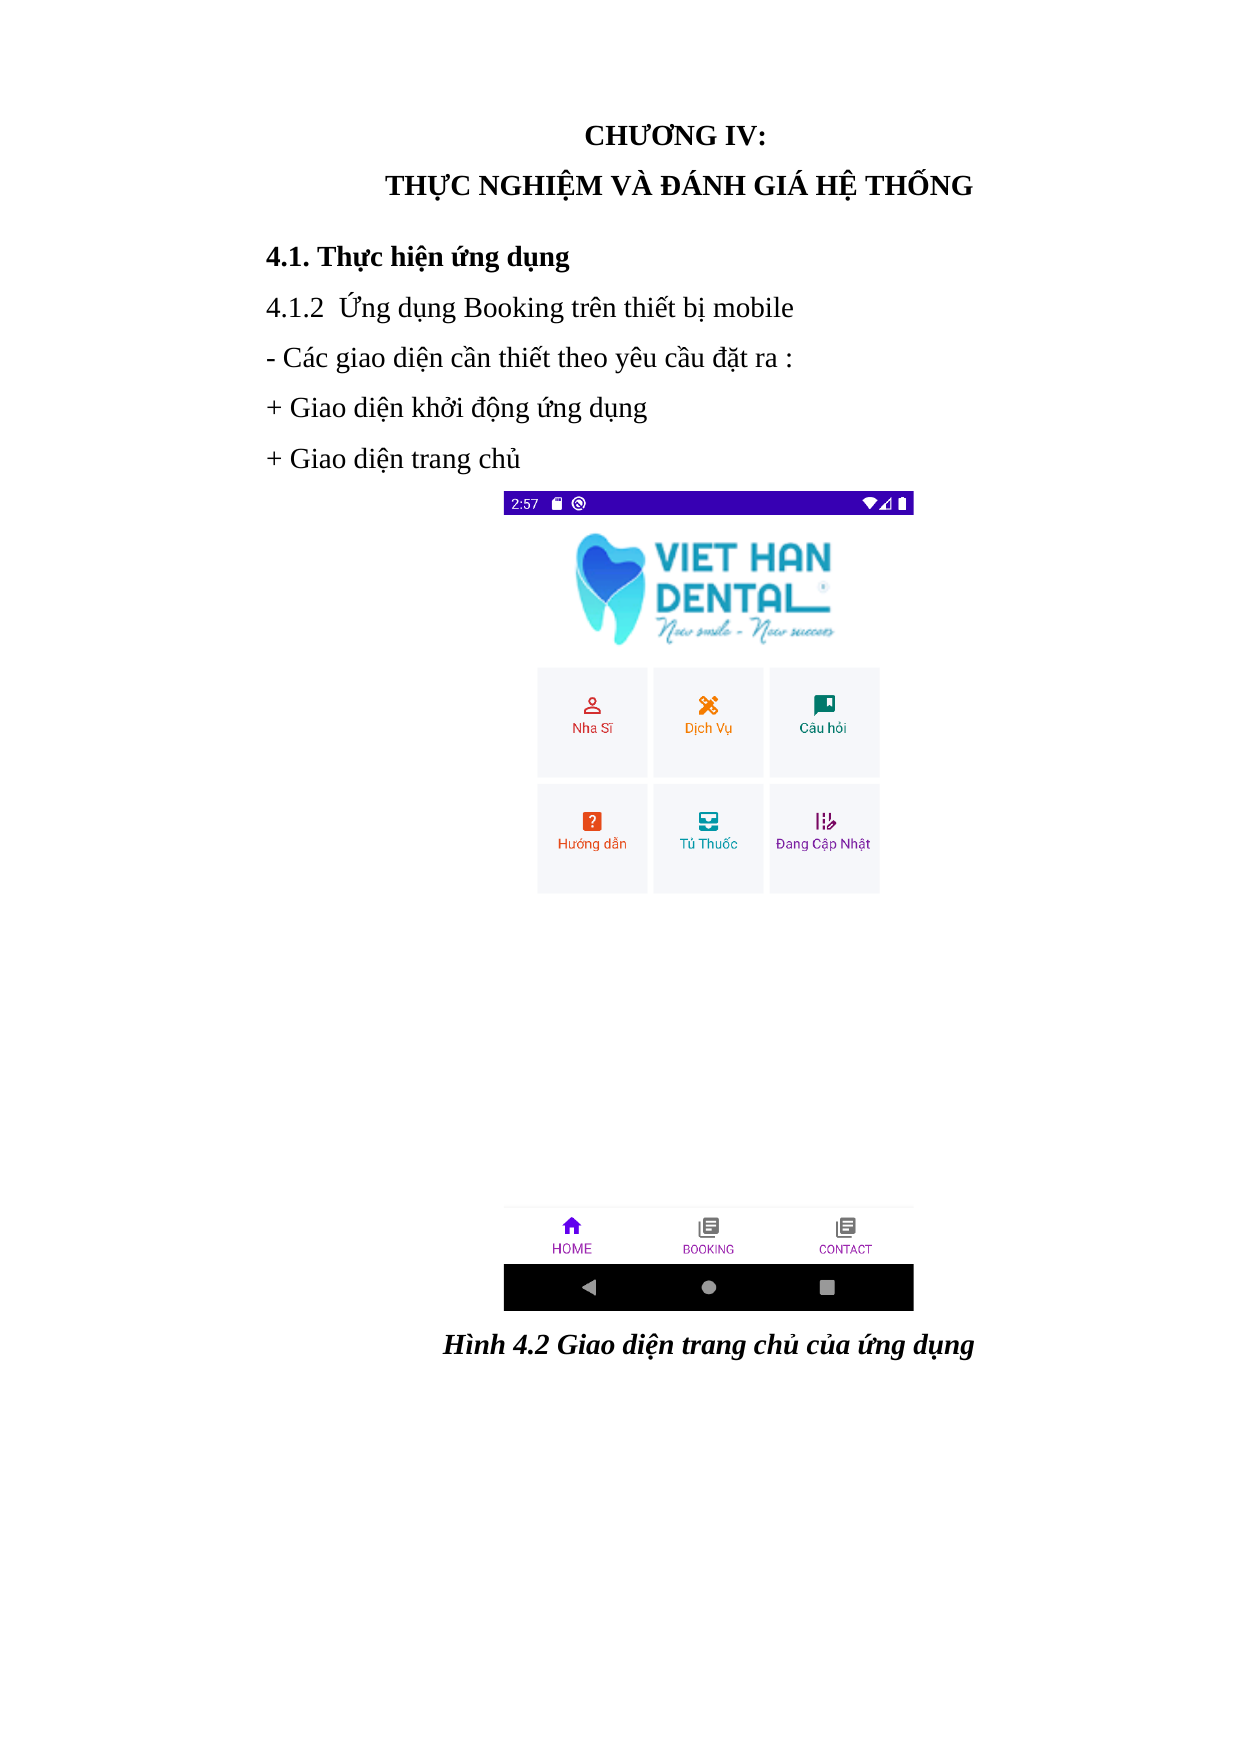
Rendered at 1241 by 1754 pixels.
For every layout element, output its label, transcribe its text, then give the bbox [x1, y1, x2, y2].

text Hình 4.2 Giao diện trang chủ của ứng dụng [207, 1327, 1152, 1361]
subtitle CHƯƠNG IV: THỰC NGHIỆM VÀ ĐÁNH GIÁ HỆ THỐNG [207, 118, 1152, 202]
text + Giao diện trang chủ [207, 441, 1152, 474]
picture [503, 491, 914, 1311]
text - Các giao diện cần thiết theo yêu cầu đặt ra : [207, 340, 1152, 374]
text + Giao diện khởi động ứng dụng [207, 391, 1152, 424]
subtitle 4.1. Thực hiện ứng dụng [207, 239, 1152, 273]
text 4.1.2 Ứng dụng Booking trên thiết bị mobile [207, 290, 1152, 323]
